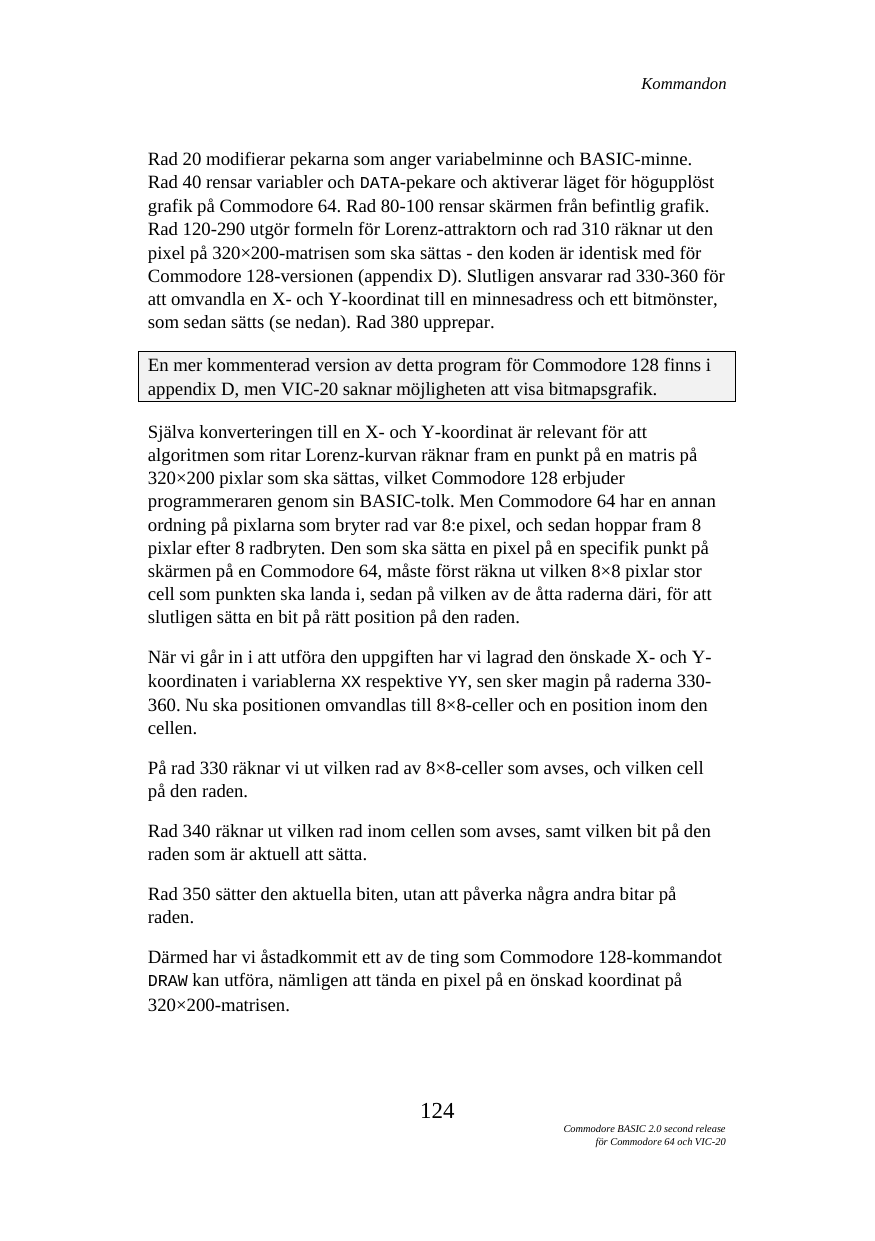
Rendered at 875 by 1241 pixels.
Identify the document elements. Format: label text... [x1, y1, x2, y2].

text När vi går in i att utföra den uppgiften har vi lagrad den önskade X- och Y-koordinaten i variablerna XX respektive YY, sen sker magin på raderna 330-360. Nu ska positionen omvandlas till 8×8-celler och en position inom den cellen. [148, 646, 726, 738]
text På rad 330 räknar vi ut vilken rad av 8×8-celler som avses, och vilken cell på den raden. [148, 757, 726, 802]
text Själva konverteringen till en X- och Y-koordinat är relevant för att algoritmen som ritar Lorenz-kurvan räknar fram en punkt på en matris på 320×200 pixlar som ska sättas, vilket Commodore 128 erbjuder programmeraren genom sin BASIC-tolk. Men Commodore 64 har en annan ordning på pixlarna som bryter rad var 8:e pixel, och sedan hoppar fram 8 pixlar efter 8 radbryten. Den som ska sätta en pixel på en specifik punkt på skärmen på en Commodore 64, måste först räkna ut vilken 8×8 pixlar stor cell som punkten ska landa i, sedan på vilken av de åtta raderna däri, för att slutligen sätta en bit på rätt position på den raden. [148, 421, 726, 628]
text Rad 20 modifierar pekarna som anger variabelminne och BASIC-minne. Rad 40 rensar variabler och DATA-pekare och aktiverar läget för högupplöst grafik på Commodore 64. Rad 80-100 rensar skärmen från befintlig grafik. Rad 120-290 utgör formeln för Lorenz-attraktorn och rad 310 räknar ut den pixel på 320×200-matrisen som ska sättas - den koden är identisk med för Commodore 128-versionen (appendix D). Slutligen ansvarar rad 330-360 för att omvandla en X- och Y-koordinat till en minnesadress och ett bitmönster, som sedan sätts (se nedan). Rad 380 upprepar. [148, 148, 726, 333]
text Rad 350 sätter den aktuella biten, utan att påverka några andra bitar på raden. [148, 883, 726, 928]
text En mer kommenterad version av detta program för Commodore 128 finns i appendix D, men VIC-20 saknar möjligheten att visa bitmapsgrafik. [139, 352, 735, 401]
text Därmed har vi åstadkommit ett av de ting som Commodore 128-kommandot DRAW kan utföra, nämligen att tända en pixel på en önskad koordinat på 320×200-matrisen. [148, 946, 726, 1015]
text Rad 340 räknar ut vilken rad inom cellen som avses, samt vilken bit på den raden som är aktuell att sätta. [148, 820, 726, 865]
